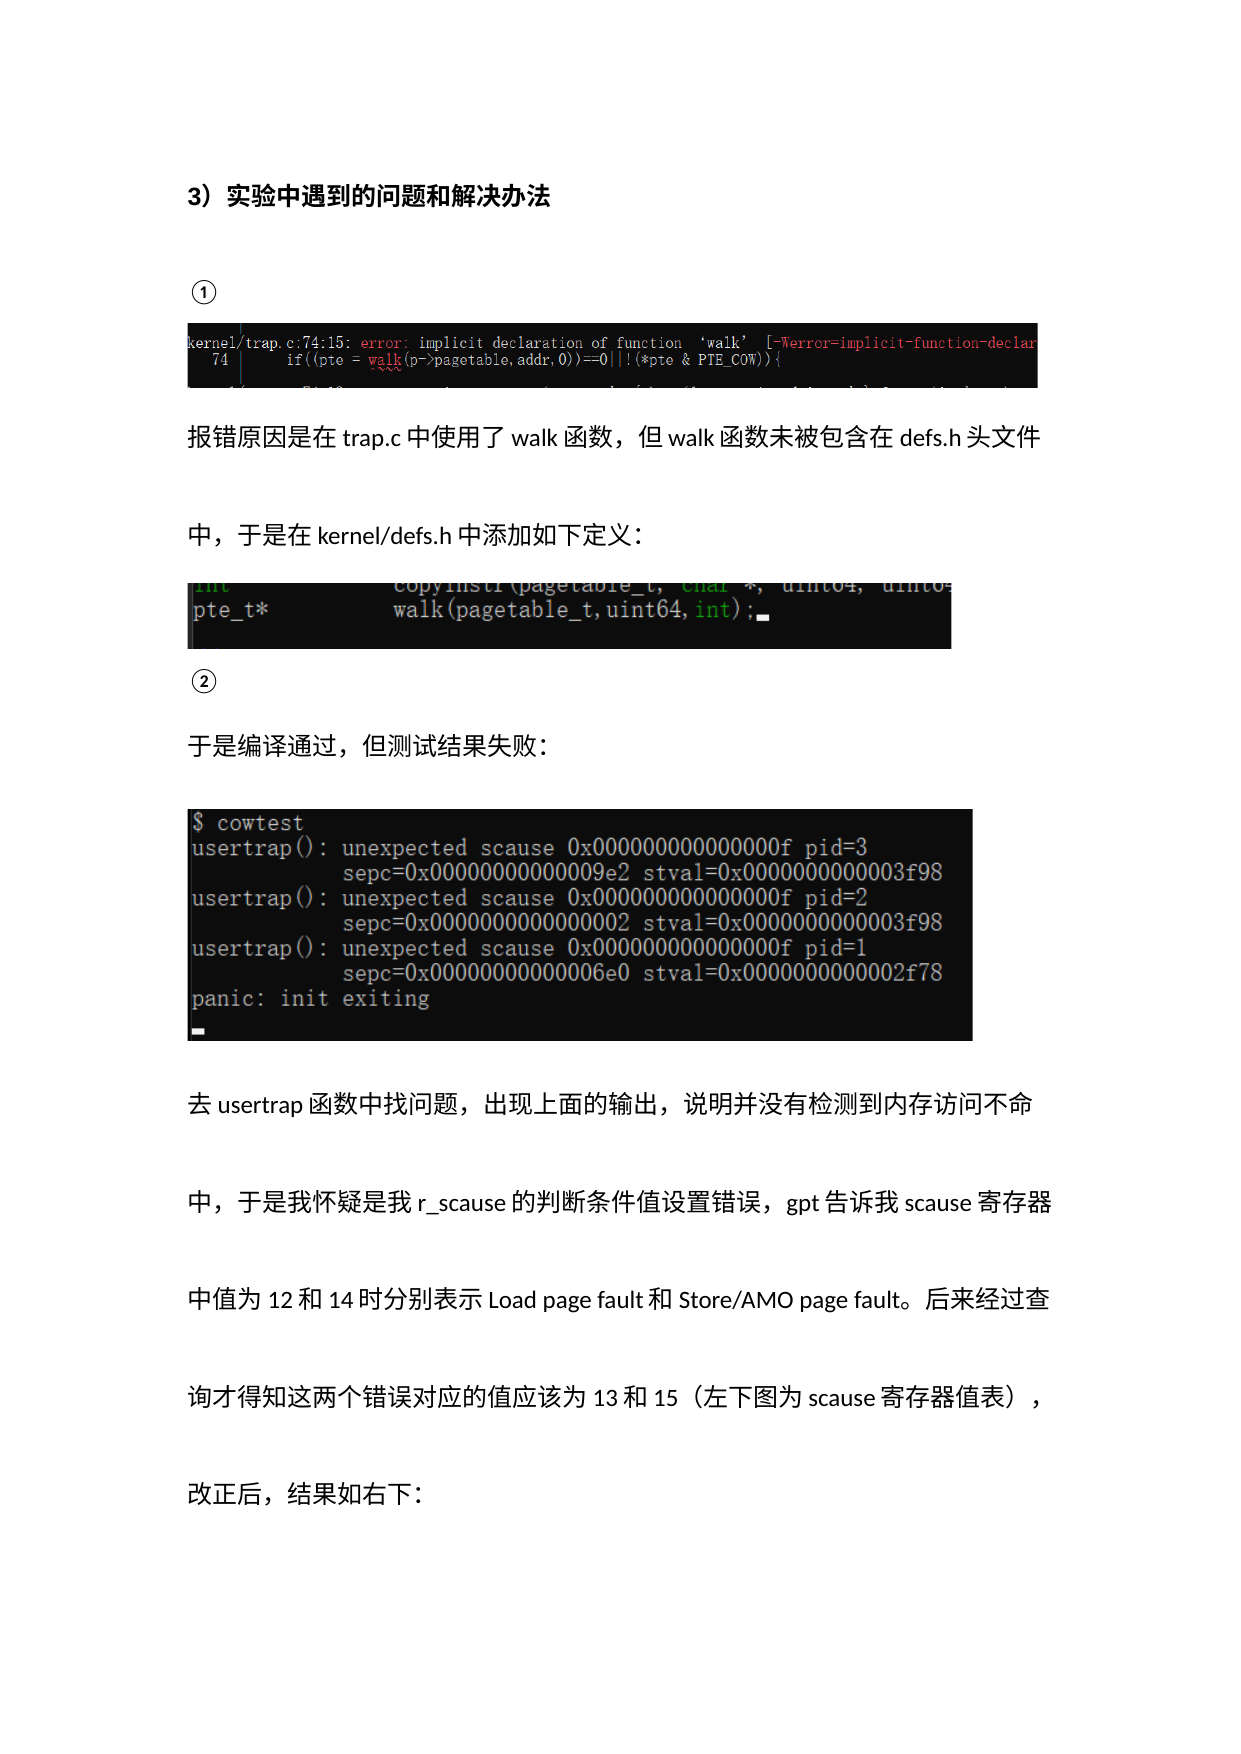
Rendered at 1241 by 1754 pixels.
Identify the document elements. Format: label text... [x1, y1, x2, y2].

subtitle 实验中遇到的问题和解决办法 [187, 162, 1053, 227]
picture [187, 809, 973, 1041]
text 于是编译通过，但测试结果失败： [187, 712, 1053, 777]
picture [187, 323, 1038, 388]
text ② [187, 664, 1053, 697]
text 报错原因是在trap.c中使用了walk函数，但walk函数未被包含在defs.h头文件中，于是在kernel/defs.h中添加如下定义： [187, 403, 1053, 566]
text ① [187, 275, 1053, 308]
text 去usertrap函数中找问题，出现上面的输出，说明并没有检测到内存访问不命中，于是我怀疑是我r_scause的判断条件值设置错误，gpt告诉我scause寄存器中值为12和14时分别表示Load page fault和Store/AMO page fault。后来经过查询才得知这两个错误对应的值应该为13和15（左下图为scause寄存器值表），改正后，结果如右下： [187, 1070, 1053, 1525]
picture [187, 583, 952, 649]
